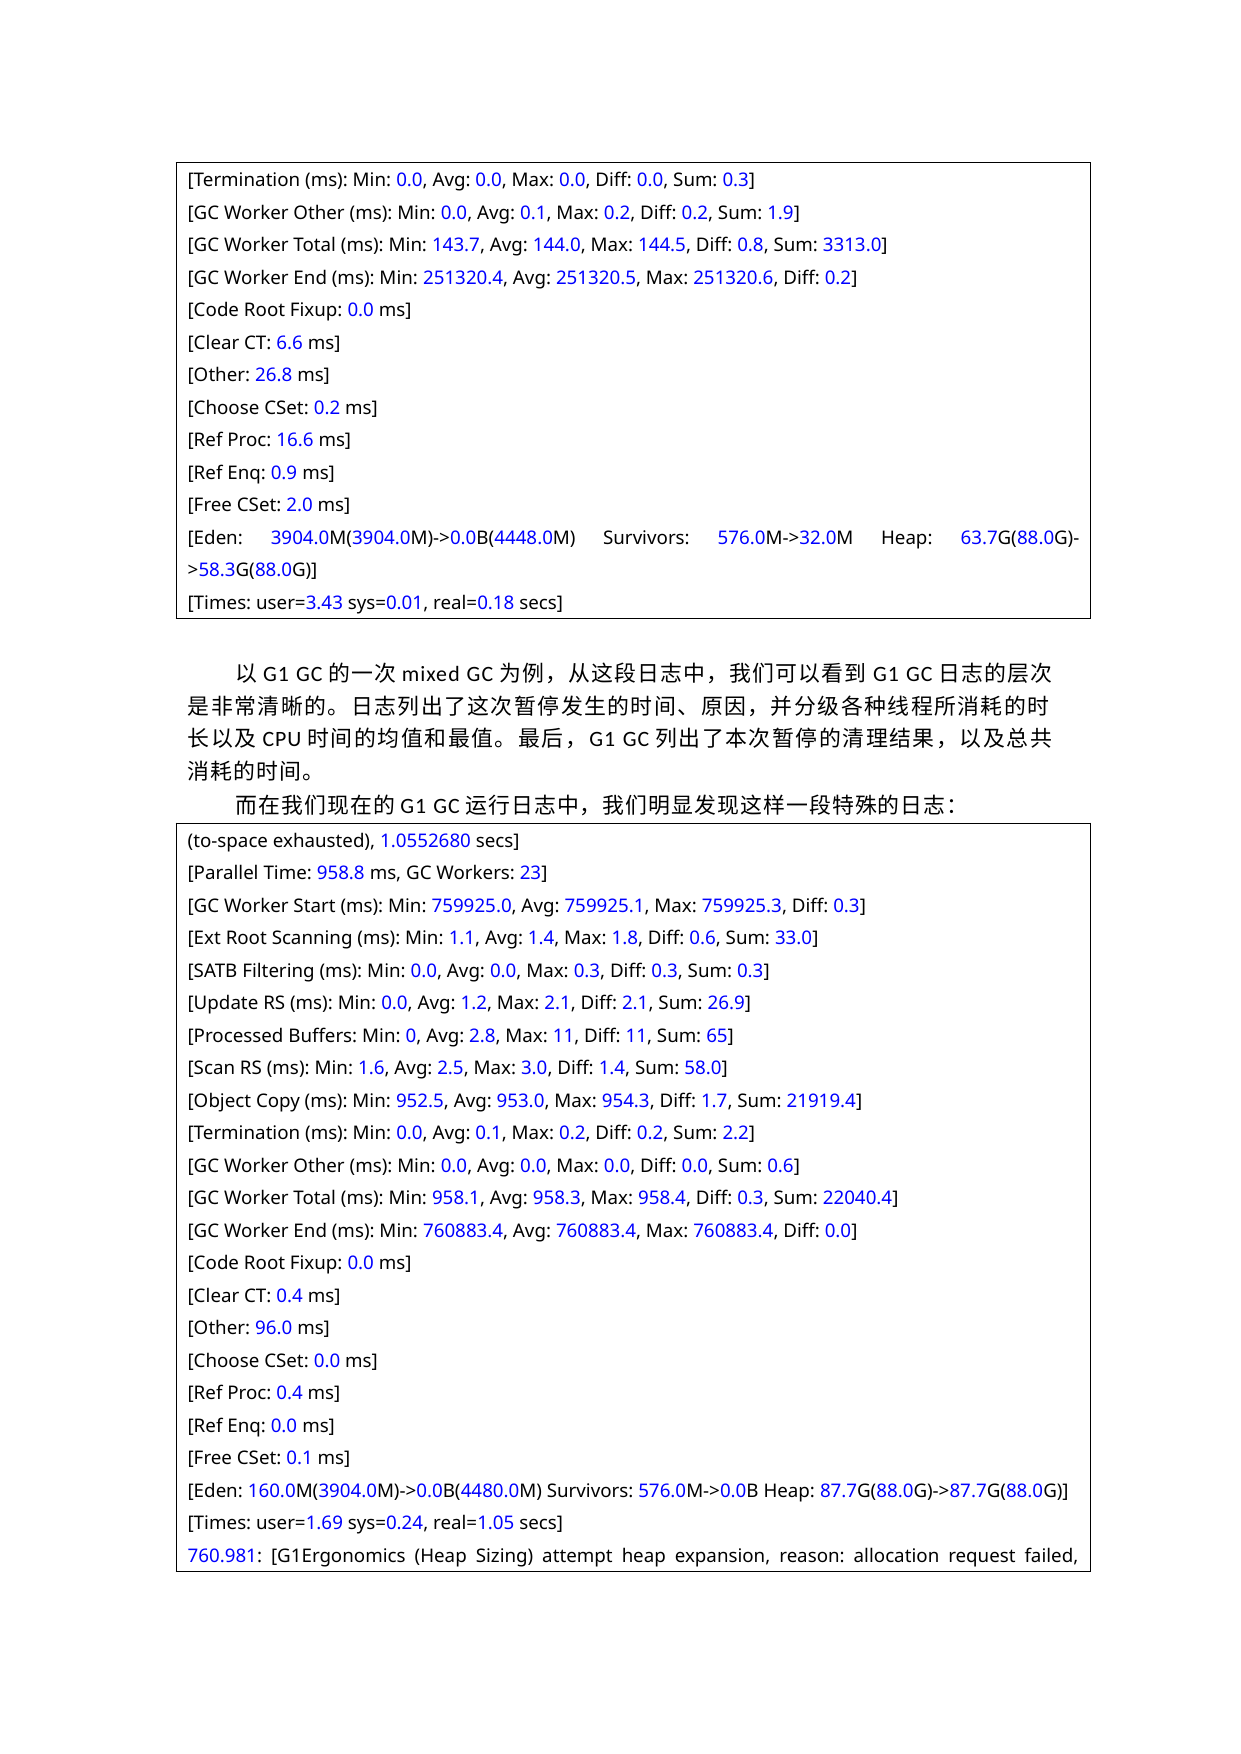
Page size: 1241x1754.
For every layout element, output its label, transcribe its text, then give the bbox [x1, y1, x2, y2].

text 以G1 GC的一次mixed GC为例，从这段日志中，我们可以看到G1 GC日志的层次是非常清晰的。日志列出了这次暂停发生的时间、原因，并分级各种线程所消耗的时长以及CPU时间的均值和最值。最后，G1 GC列出了本次暂停的清理结果，以及总共消耗的时间。 [187, 656, 1053, 786]
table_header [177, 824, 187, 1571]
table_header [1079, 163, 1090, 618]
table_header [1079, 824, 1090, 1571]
text 而在我们现在的G1 GC运行日志中，我们明显发现这样一段特殊的日志： [187, 788, 1053, 820]
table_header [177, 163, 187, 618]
